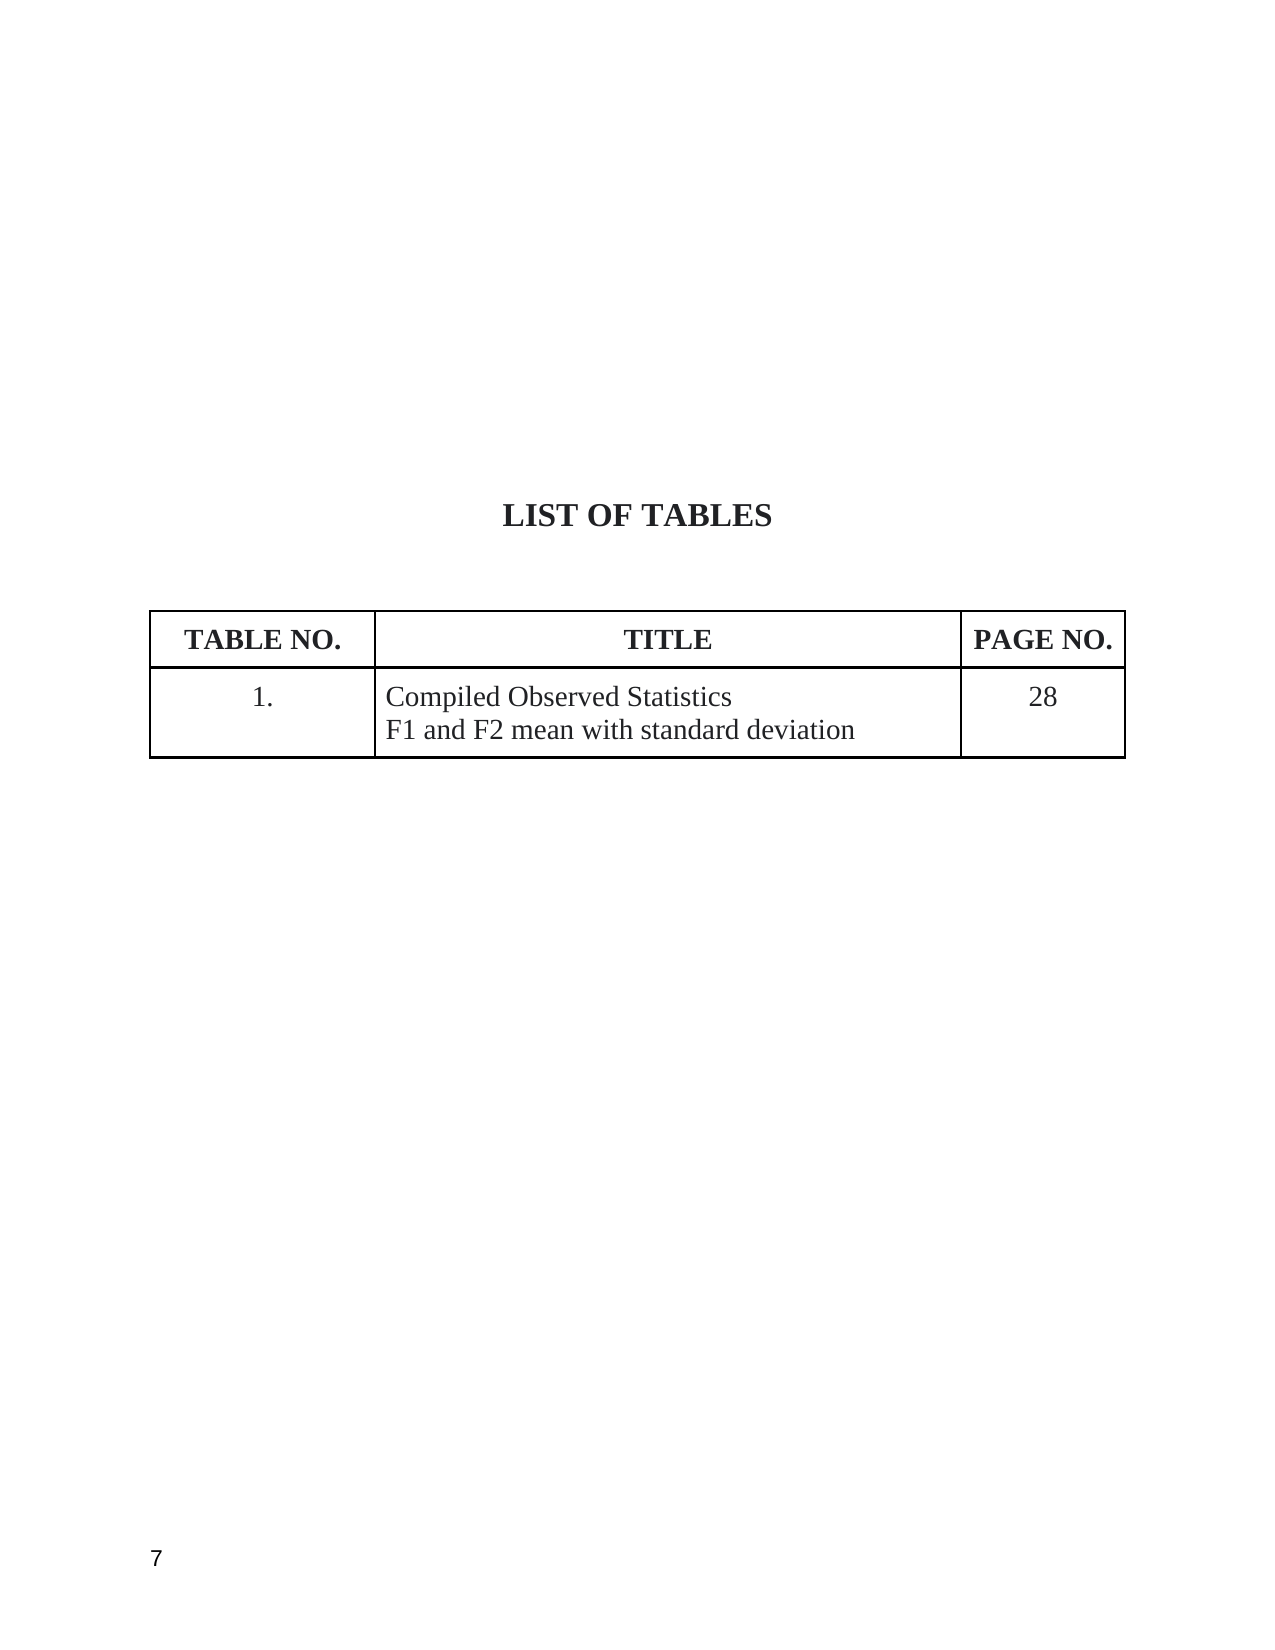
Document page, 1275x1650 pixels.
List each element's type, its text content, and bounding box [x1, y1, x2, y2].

text LIST OF TABLES [150, 495, 1125, 533]
table_cell 1. [151, 669, 374, 756]
table_header TITLE [376, 612, 960, 666]
table_header PAGE NO. [962, 612, 1124, 666]
table_cell 28 [962, 669, 1124, 756]
table_header TABLE NO. [151, 612, 374, 666]
table_cell Compiled Observed Statistics F1 and F2 mean with standard deviation [376, 669, 960, 756]
